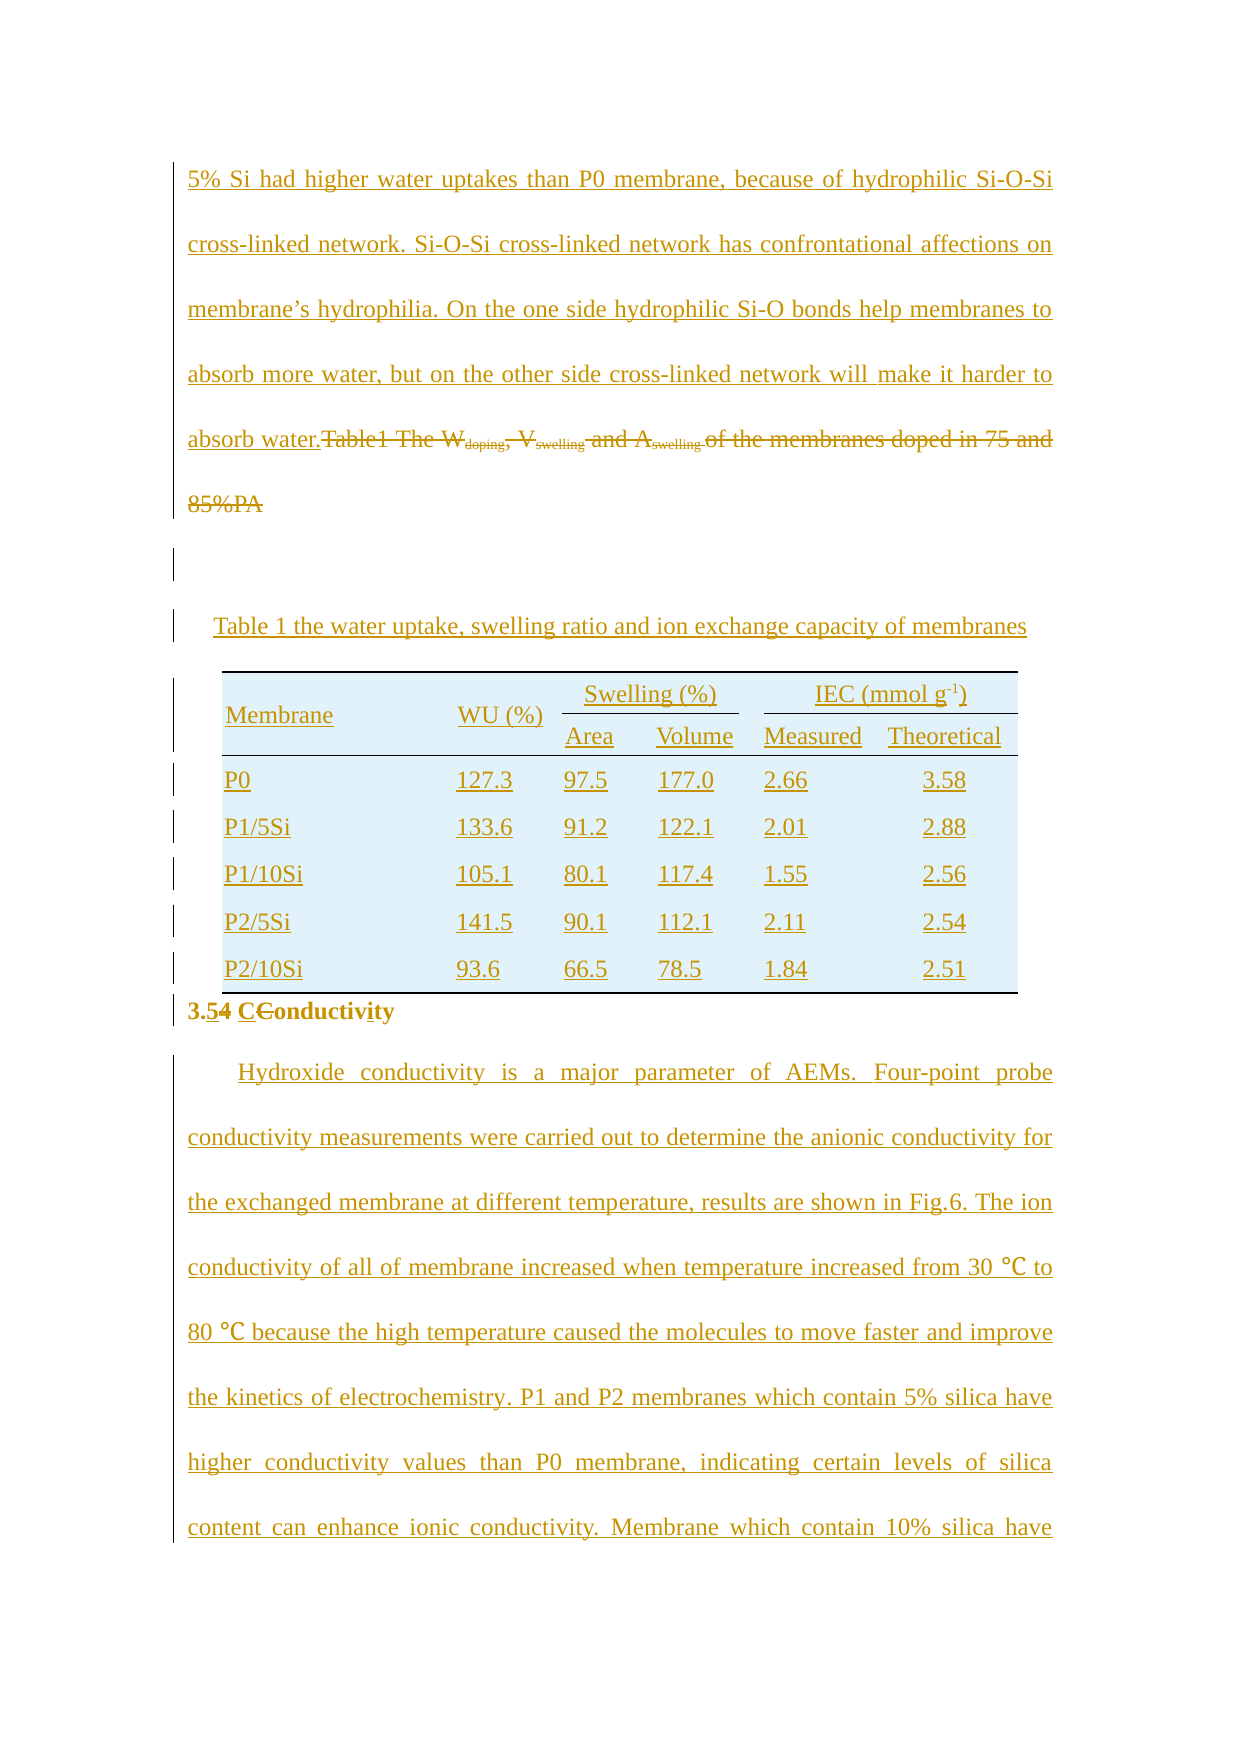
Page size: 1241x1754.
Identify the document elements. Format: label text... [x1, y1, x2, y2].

text 3. onductivty [187, 994, 1053, 1026]
